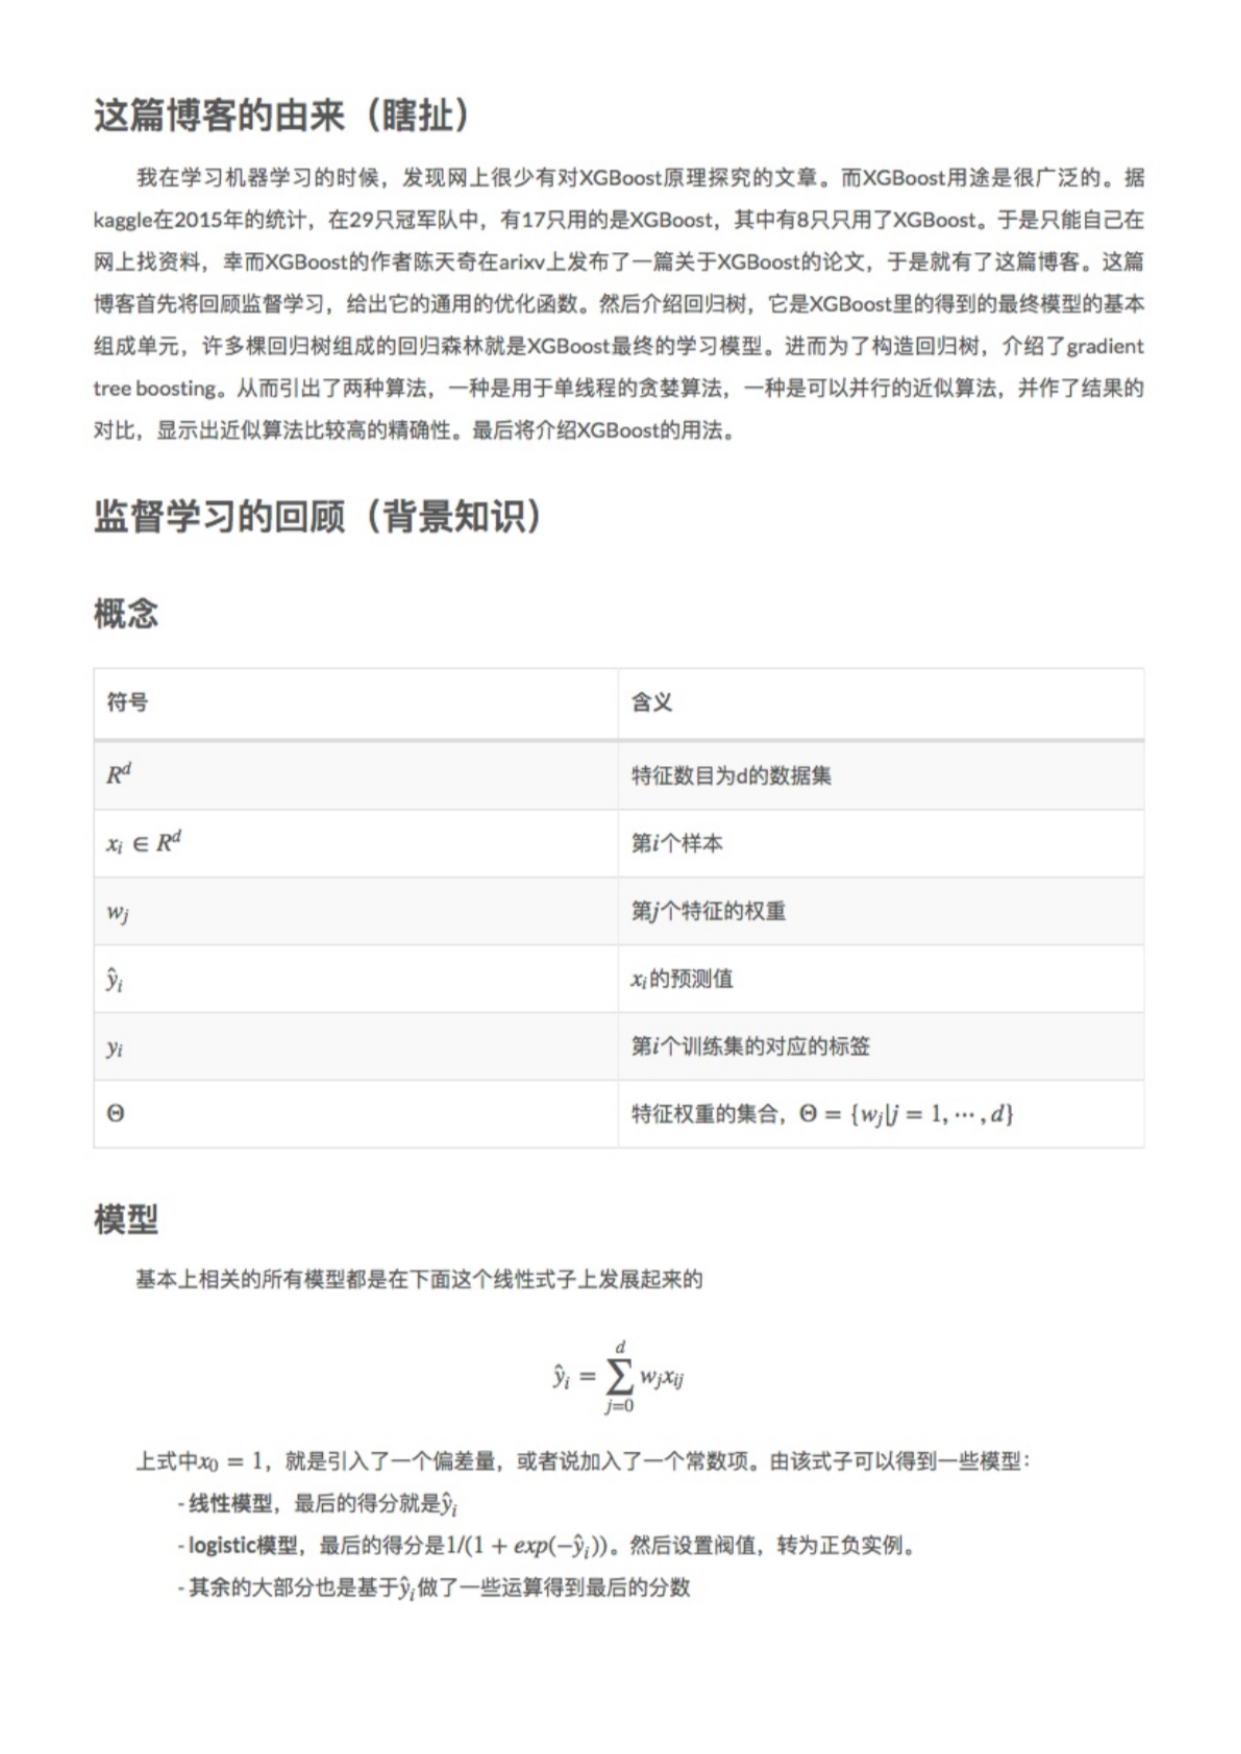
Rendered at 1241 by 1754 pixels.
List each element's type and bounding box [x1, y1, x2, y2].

picture [75, 78, 1161, 1648]
